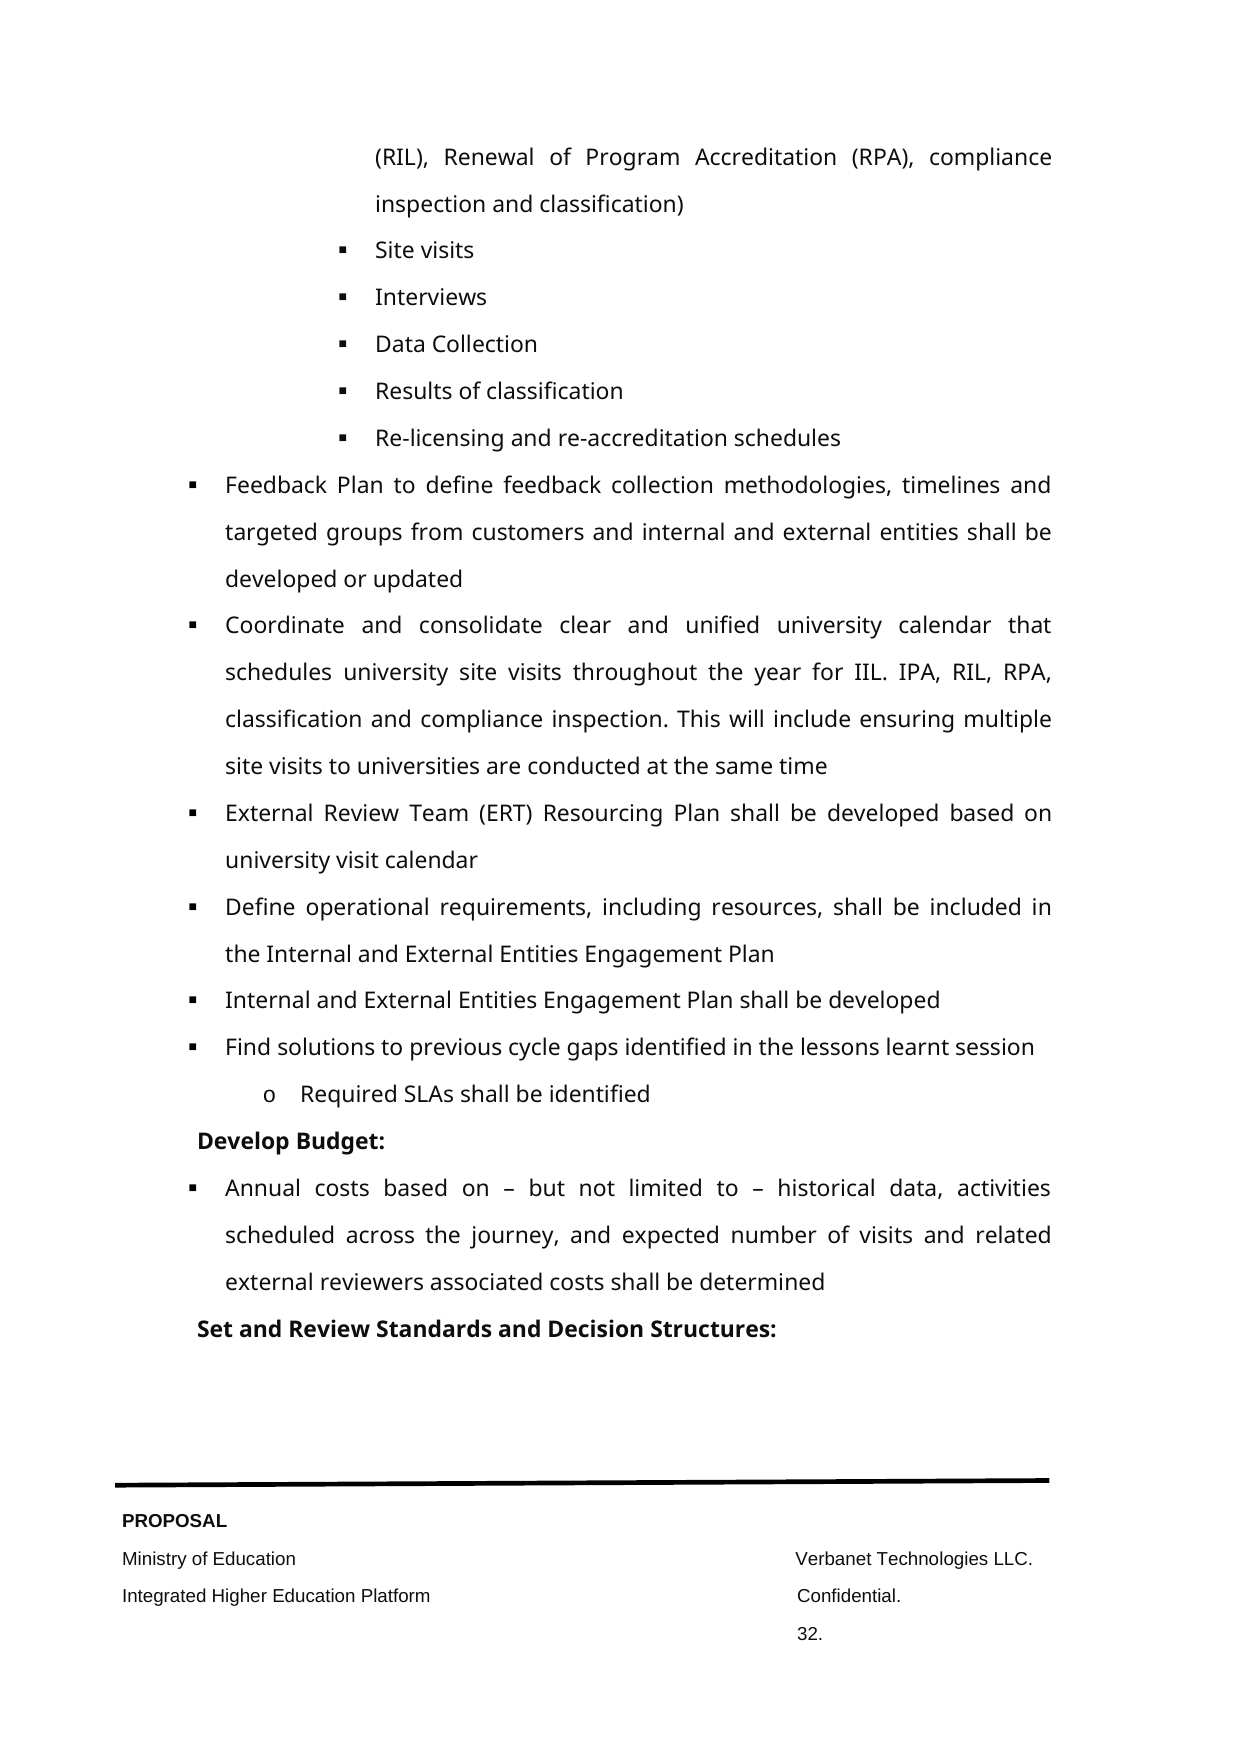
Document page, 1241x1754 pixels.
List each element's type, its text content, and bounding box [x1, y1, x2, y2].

list Feedback Plan to define feedback collection methodologies, timelines and targeted groups from customers and internal and external entities shall be developed or updated [187, 469, 1053, 594]
list Site visits [337, 234, 1053, 266]
list External Review Team (ERT) Resourcing Plan shall be developed based on university visit calendar [187, 797, 1053, 875]
list Find solutions to previous cycle gaps identified in the lessons learnt session [187, 1031, 1053, 1062]
list Data Collection [337, 328, 1053, 359]
list Internal and External Entities Engagement Plan shall be developed [187, 984, 1053, 1016]
list Interviews [337, 281, 1053, 312]
list Set and Review Standards and Decision Structures: [197, 1313, 1053, 1344]
list Annual costs based on – but not limited to – historical data, activities scheduled across the journey, and expected number of visits and related external reviewers associated costs shall be determined [187, 1172, 1053, 1297]
list Re-licensing and re-accreditation schedules [337, 422, 1053, 453]
list Define operational requirements, including resources, shall be included in the Internal and External Entities Engagement Plan [187, 891, 1053, 969]
list Develop Budget: [197, 1125, 1053, 1156]
list Results of classification [337, 375, 1053, 406]
list Required SLAs shall be identified [262, 1078, 1053, 1109]
list Coordinate and consolidate clear and unified university calendar that schedules university site visits throughout the year for IIL. IPA, RIL, RPA, classification and compliance inspection. This will include ensuring multiple site visits to universities are conducted at the same time [187, 609, 1053, 781]
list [337, 141, 1053, 219]
